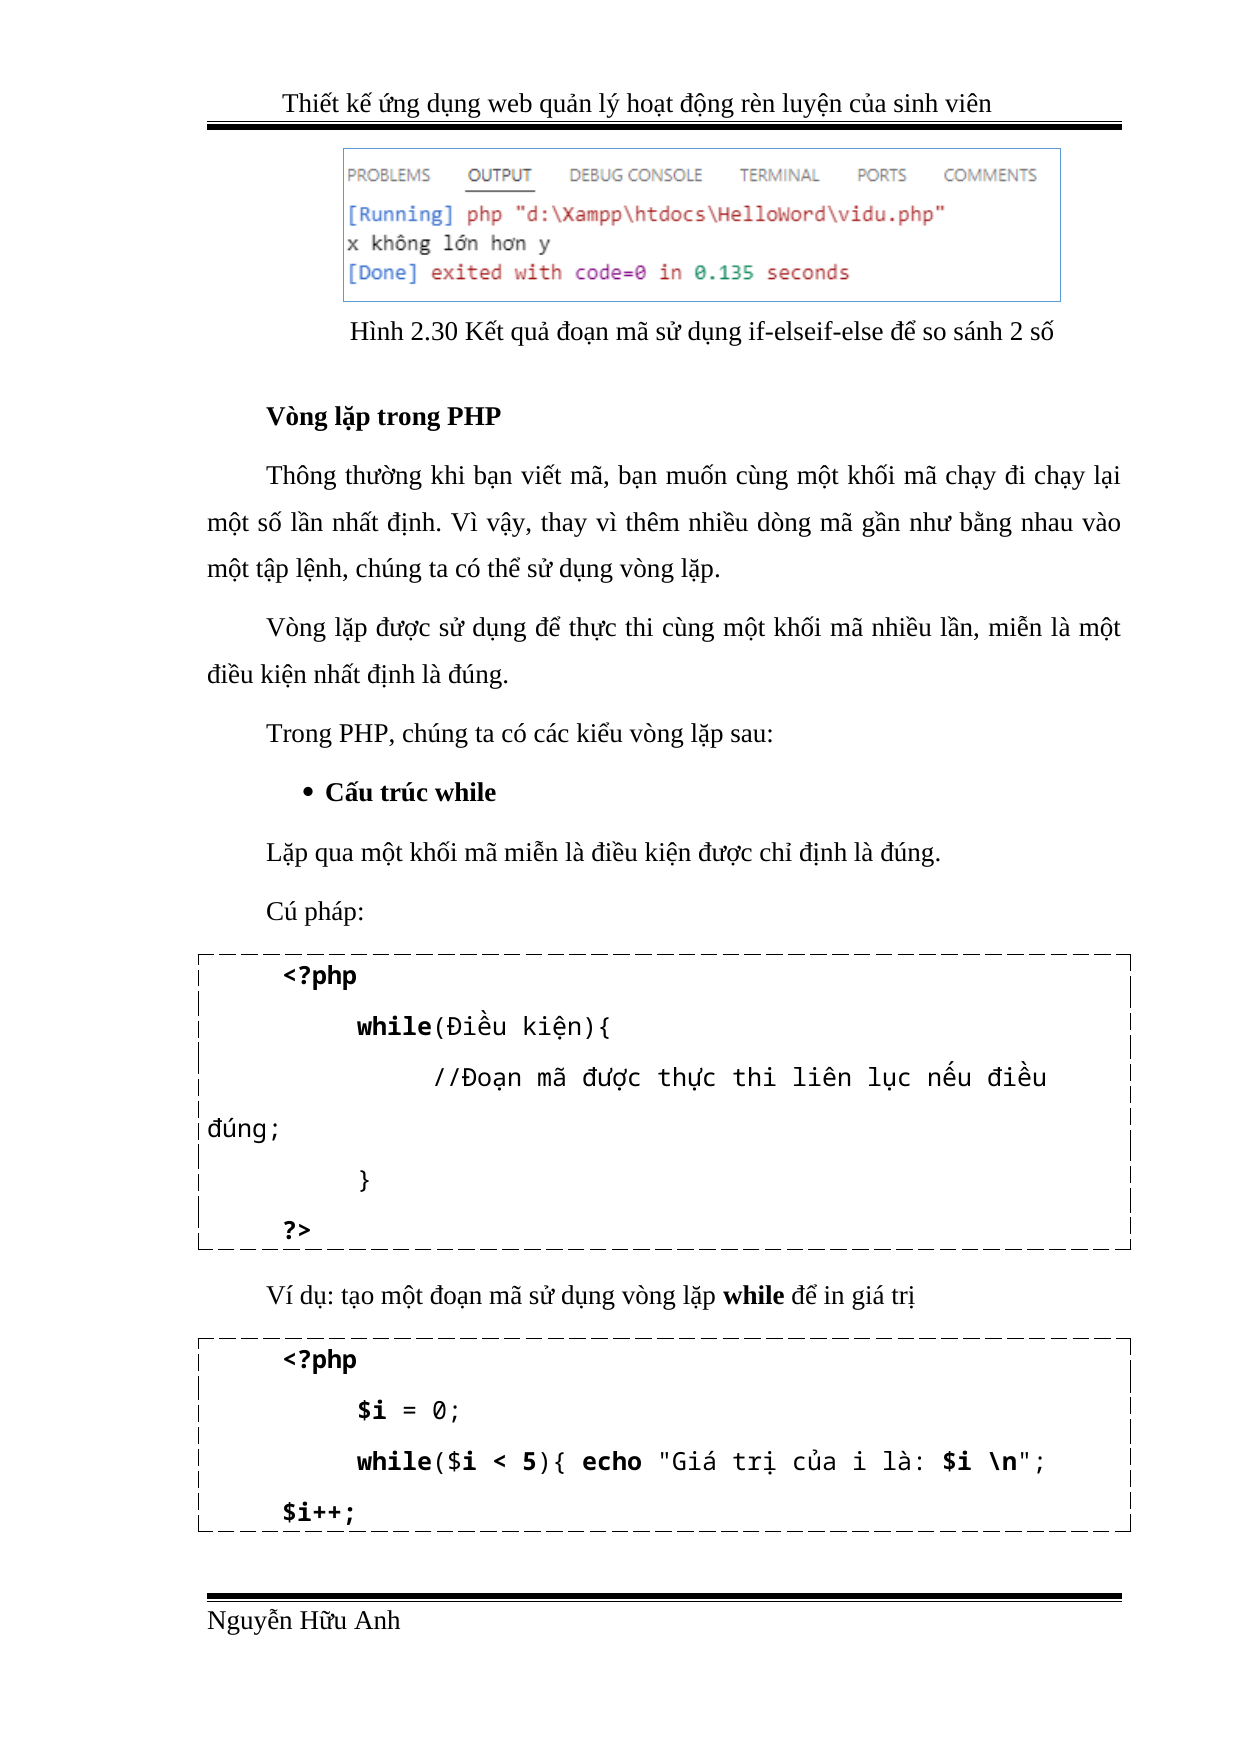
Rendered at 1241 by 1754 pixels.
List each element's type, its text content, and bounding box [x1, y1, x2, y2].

text Thông thường khi bạn viết mã, bạn muốn cùng một khối mã chạy đi chạy lại một số lần nhất định. Vì vậy, thay vì thêm nhiều dòng mã gần như bằng nhau vào một tập lệnh, chúng ta có thể sử dụng vòng lặp. [207, 459, 1122, 583]
text $i = 0; [197, 1389, 1131, 1427]
text Trong PHP, chúng ta có các kiểu vòng lặp sau: [207, 717, 1122, 748]
text Cú pháp: [207, 895, 1122, 926]
text Lặp qua một khối mã miễn là điều kiện được chỉ định là đúng. [207, 836, 1122, 867]
text while($i < 5){ echo "Giá trị của i là: $i \n"; $i++; [197, 1440, 1131, 1532]
text <?php [197, 954, 1131, 991]
picture [344, 149, 1060, 301]
list Cấu trúc while [303, 776, 1122, 808]
text //Đoạn mã được thực thi liên lục nếu điều đúng; [197, 1056, 1131, 1144]
text Vòng lặp trong PHP [207, 400, 1122, 431]
text Vòng lặp được sử dụng để thực thi cùng một khối mã nhiều lần, miễn là một điều kiện nhất định là đúng. [207, 611, 1122, 689]
text while(Điều kiện){ [197, 1005, 1131, 1042]
text Ví dụ: tạo một đoạn mã sử dụng vòng lặp while để in giá trị [207, 1279, 1122, 1310]
text <?php [197, 1338, 1131, 1376]
text ?> [197, 1209, 1131, 1250]
text } [197, 1158, 1131, 1196]
